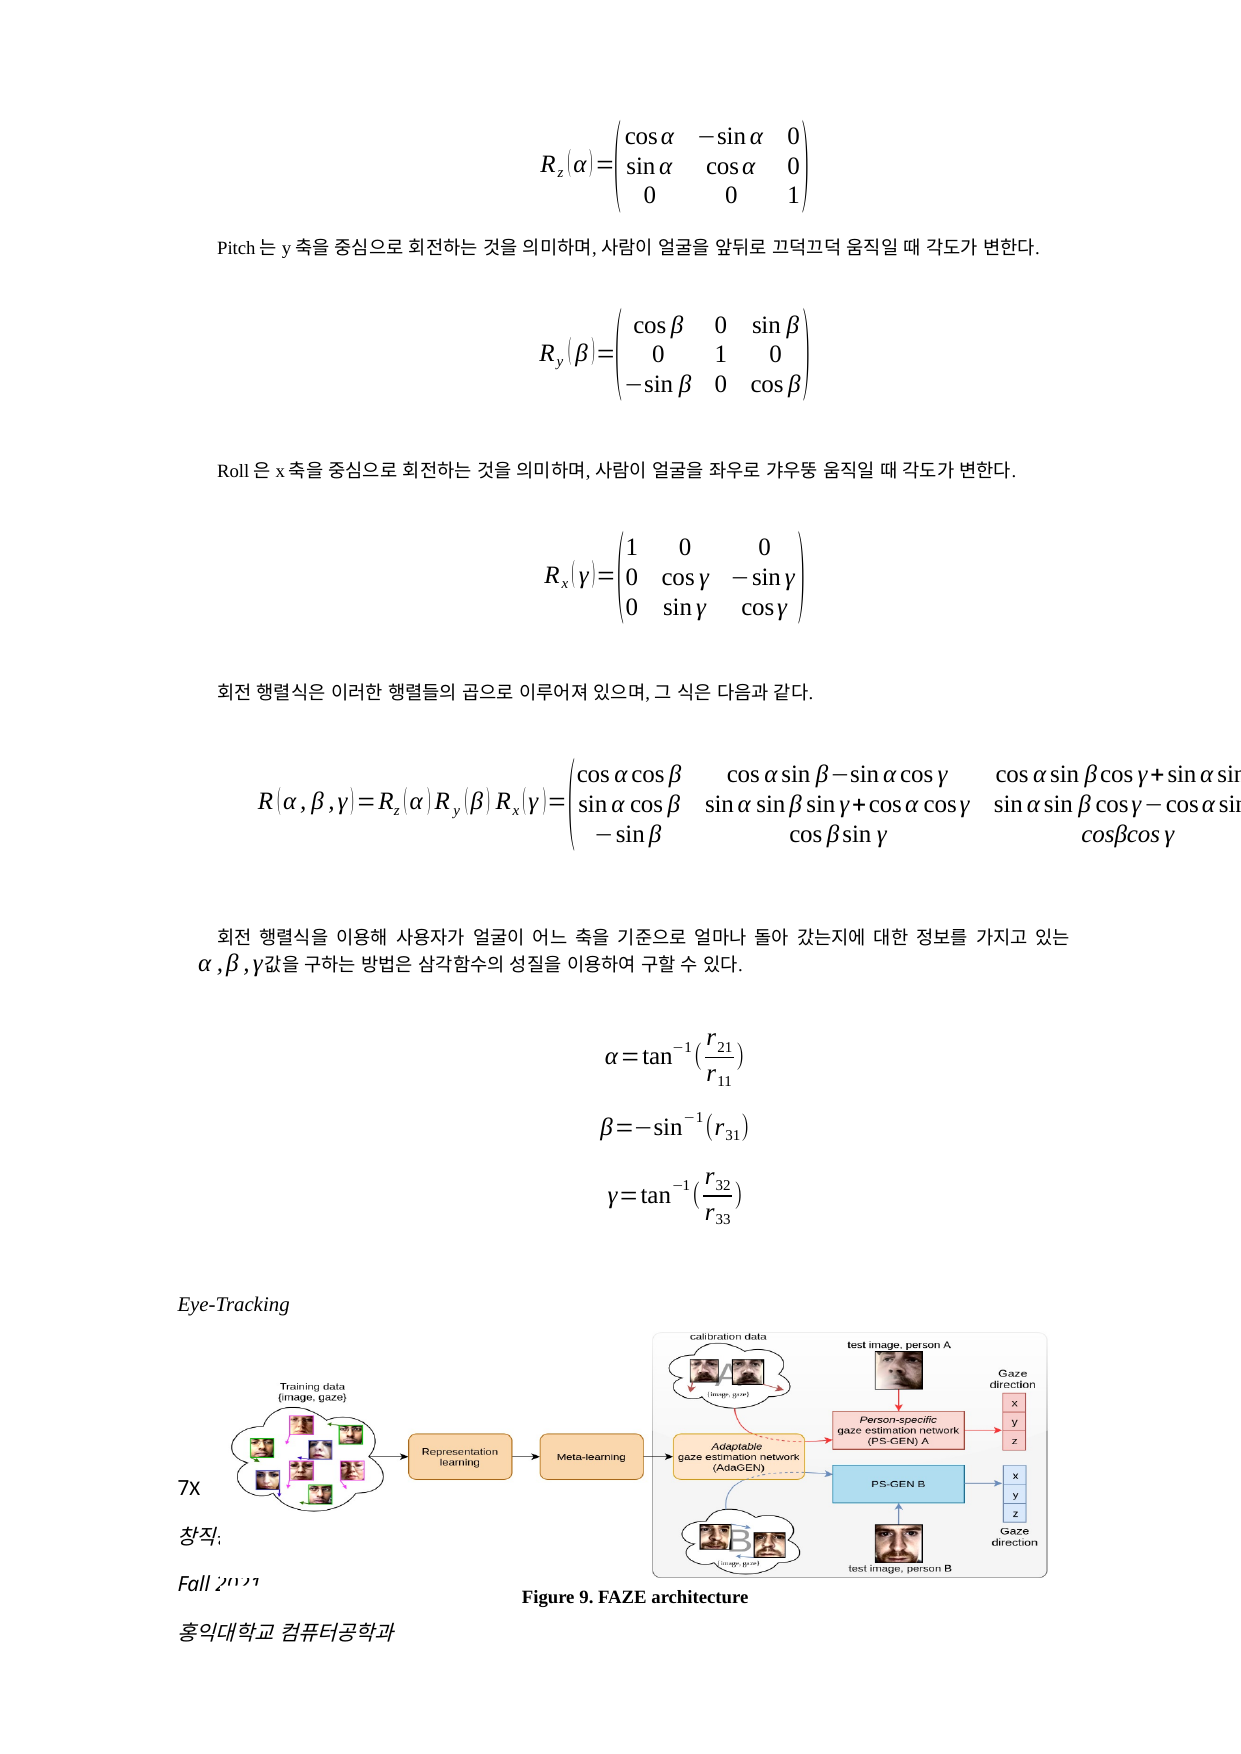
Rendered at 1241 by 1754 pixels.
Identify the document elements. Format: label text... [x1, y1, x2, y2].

text Pitch는 y축을 중심으로 회전하는 것을 의미하며, 사람이 얼굴을 앞뒤로 끄덕끄덕 움직일 때 각도가 변한다. [198, 233, 1072, 260]
text 회전 행렬식을 이용해 사용자가 얼굴이 어느 축을 기준으로 얼마나 돌아 갔는지에 대한 정보를 가지고 있는 값을 구하는 방법은 삼각함수의 성질을 이용하여 구할 수 있다. [198, 923, 1072, 977]
picture [220, 1331, 1050, 1578]
text Roll은 x축을 중심으로 회전하는 것을 의미하며, 사람이 얼굴을 좌우로 갸우뚱 움직일 때 각도가 변한다. [198, 455, 1072, 482]
text 회전 행렬식은 이러한 행렬들의 곱으로 이루어져 있으며, 그 식은 다음과 같다. [198, 678, 1072, 705]
